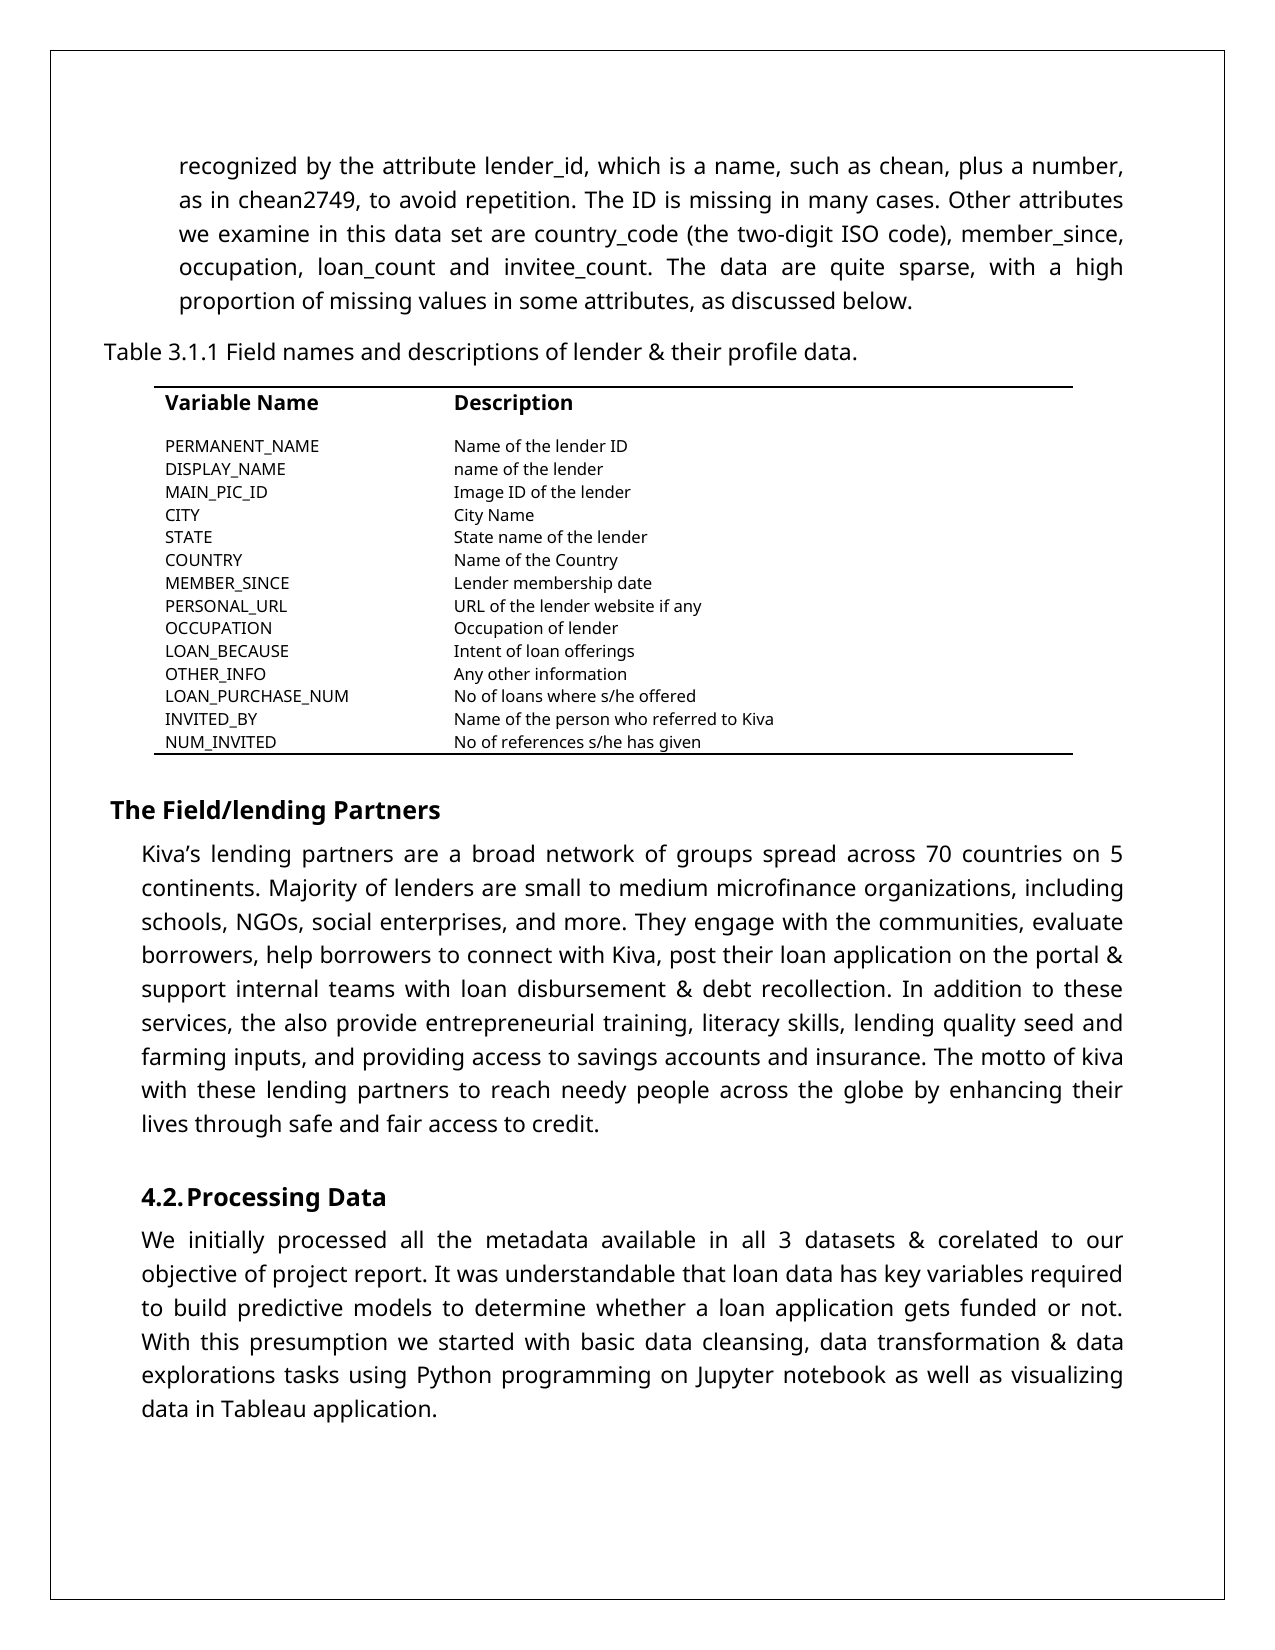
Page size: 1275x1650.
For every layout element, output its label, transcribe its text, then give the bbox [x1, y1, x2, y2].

table_cell Name of the lender ID [443, 435, 1073, 458]
table_cell DISPLAY_NAME [154, 458, 442, 481]
table_cell STATE [154, 526, 442, 549]
table_cell Image ID of the lender [443, 481, 1073, 503]
table_cell COUNTRY [154, 549, 442, 572]
table_cell PERSONAL_URL OCCUPATION LOAN_BECAUSE OTHER_INFO LOAN_PURCHASE_NUM INVITED_BY NUM_INVITED [154, 594, 442, 753]
table_cell URL of the lender website if any Occupation of lender Intent of loan offerings Any other information No of loans where s/he offered Name of the person who referred to Kiva No of references s/he has given [443, 594, 1073, 753]
subtitle Processing Data [141, 1179, 1125, 1213]
table_header Description [443, 388, 1073, 435]
text We initially processed all the metadata available in all 3 datasets & corelated to our objective of project report. It was understandable that loan data has key variables required to build predictive models to determine whether a loan application gets funded or not. With this presumption we started with basic data cleansing, data transformation & data explorations tasks using Python programming on Jupyter notebook as well as visualizing data in Tableau application. [141, 1224, 1125, 1424]
table_cell Name of the Country [443, 549, 1073, 572]
table_cell City Name [443, 504, 1073, 526]
table_cell name of the lender [443, 458, 1073, 481]
table_cell PERMANENT_NAME [154, 435, 442, 458]
subtitle The Field/lending Partners [103, 793, 1125, 827]
table_cell MAIN_PIC_ID [154, 481, 442, 503]
table_cell CITY [154, 504, 442, 526]
table_header Variable Name [154, 388, 442, 435]
text Kiva’s lending partners are a broad network of groups spread across 70 countries on 5 continents. Majority of lenders are small to medium microfinance organizations, including schools, NGOs, social enterprises, and more. They engage with the communities, evaluate borrowers, help borrowers to connect with Kiva, post their loan application on the portal & support internal teams with loan disbursement & debt recollection. In addition to these services, the also provide entrepreneurial training, literacy skills, lending quality seed and farming inputs, and providing access to savings accounts and insurance. The motto of kiva with these lending partners to reach needy people across the globe by enhancing their lives through safe and fair access to credit. [141, 838, 1125, 1139]
table_cell State name of the lender [443, 526, 1073, 549]
table_cell Lender membership date [443, 572, 1073, 594]
text Table 3.1.1 Field names and descriptions of lender & their profile data. [103, 335, 1125, 367]
table_cell MEMBER_SINCE [154, 572, 442, 594]
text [178, 150, 1125, 316]
